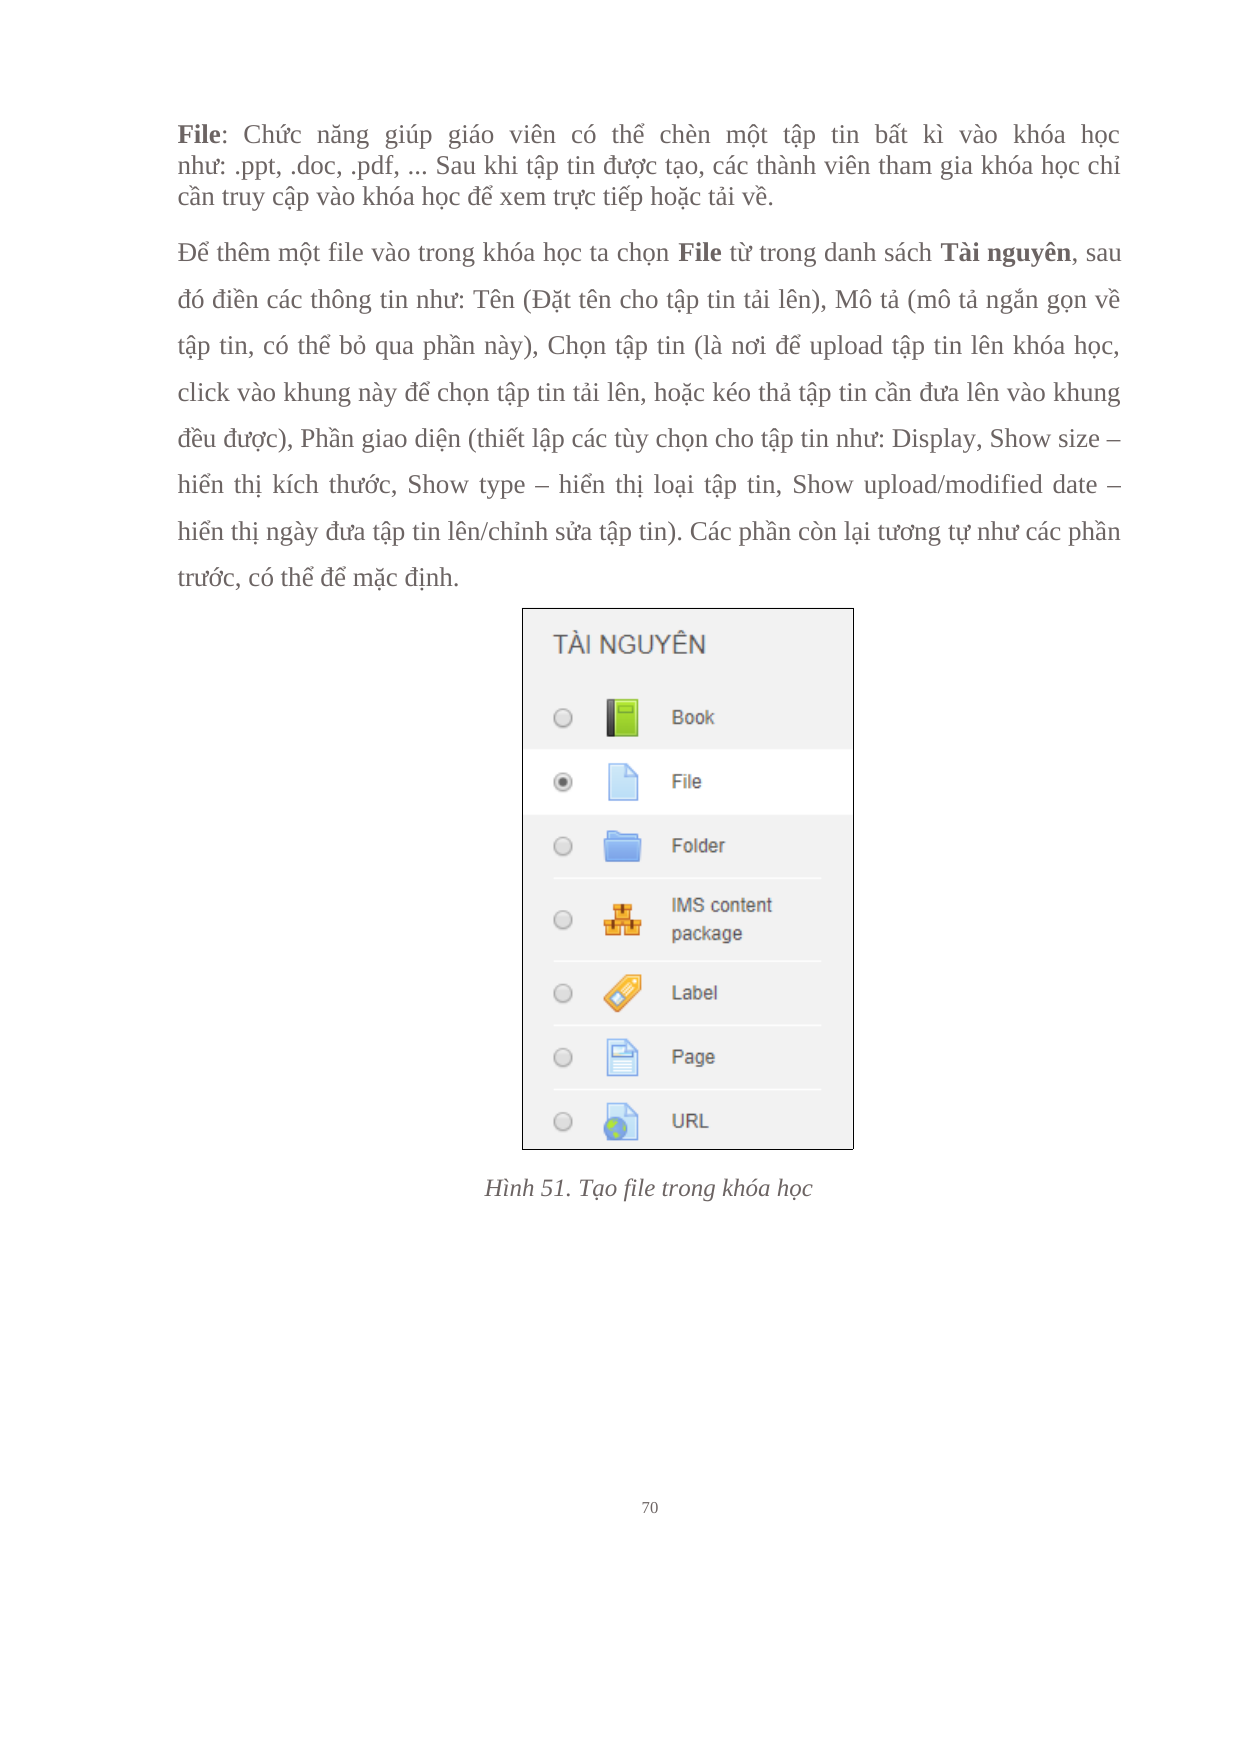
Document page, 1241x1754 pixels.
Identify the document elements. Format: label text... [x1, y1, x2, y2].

text Để thêm một file vào trong khóa học ta chọn File từ trong danh sách Tài nguyên, sau đó điền các thông tin như: Tên (Đặt tên cho tập tin tải lên), Mô tả (mô tả ngắn gọn về tập tin, có thể bỏ qua phần này), Chọn tập tin (là nơi để upload tập tin lên khóa học, click vào khung này để chọn tập tin tải lên, hoặc kéo thả tập tin cần đưa lên vào khung đều được), Phần giao diện (thiết lập các tùy chọn cho tập tin như: Display, Show size – hiển thị kích thước, Show type – hiển thị loại tập tin, Show upload/modified date – hiển thị ngày đưa tập tin lên/chỉnh sửa tập tin). Các phần còn lại tương tự như các phần trước, có thể để mặc định. [177, 237, 1122, 592]
picture [523, 609, 853, 1149]
text File: Chức năng giúp giáo viên có thể chèn một tập tin bất kì vào khóa học như: .ppt, .doc, .pdf, ... Sau khi tập tin được tạo, các thành viên tham gia khóa học chỉ cần truy cập vào khóa học để xem trực tiếp hoặc tải về. [177, 118, 1122, 212]
